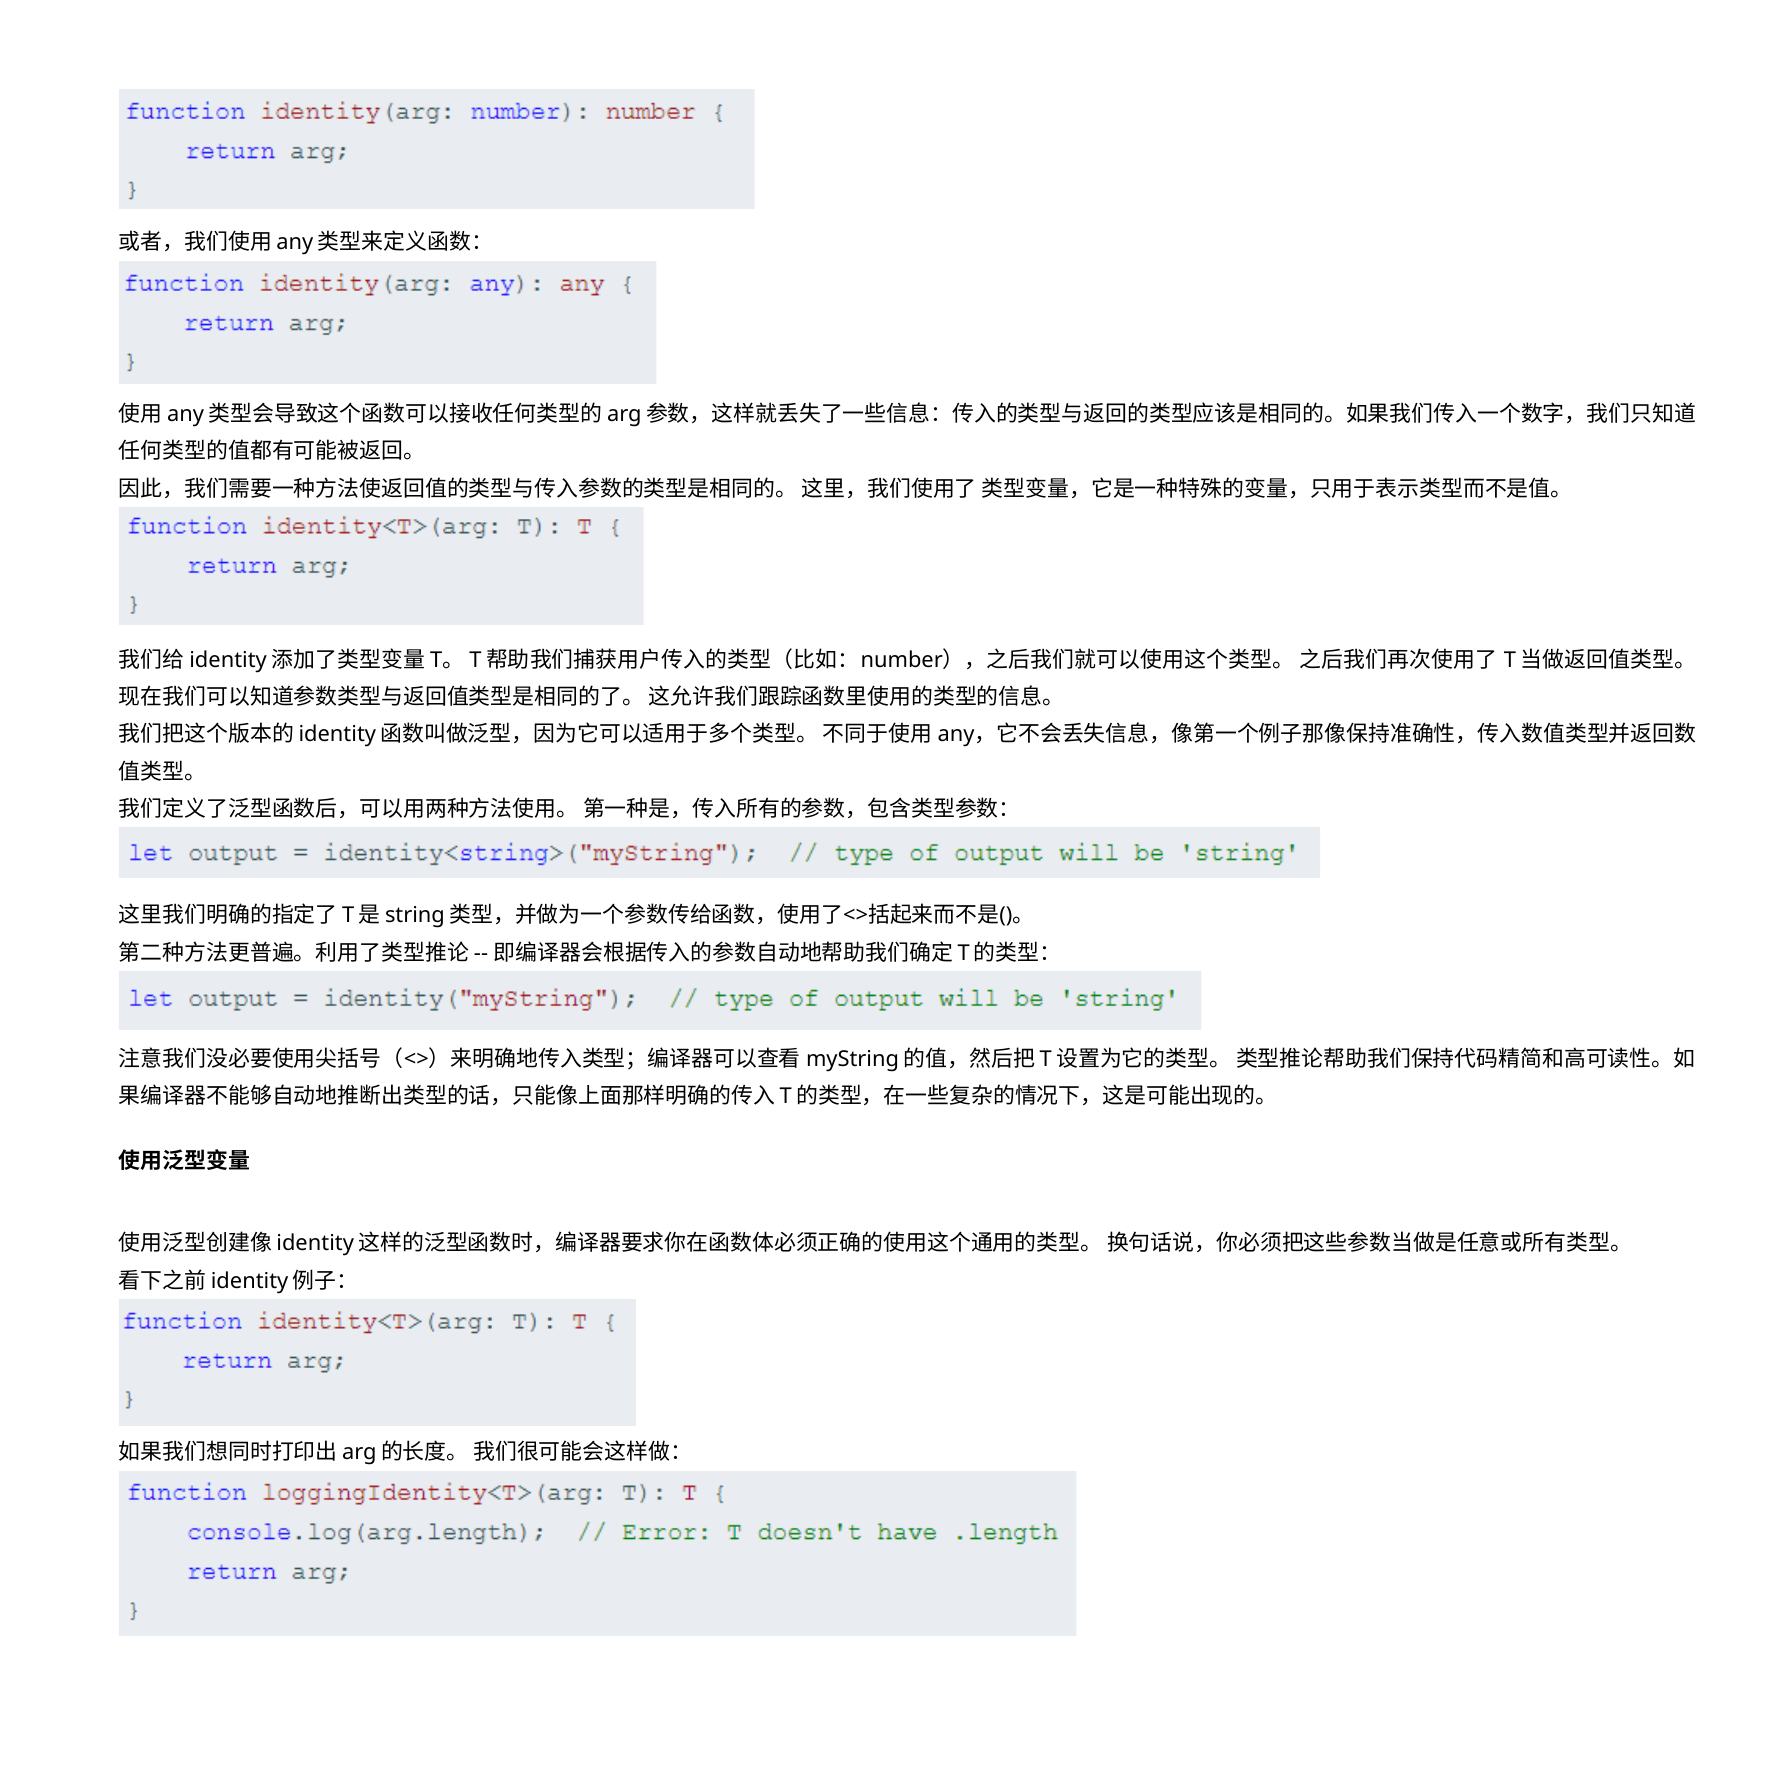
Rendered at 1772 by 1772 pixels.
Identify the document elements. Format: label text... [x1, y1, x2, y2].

picture [118, 1299, 636, 1426]
picture [118, 89, 755, 209]
text 如果我们想同时打印出arg的长度。 我们很可能会这样做： [75, 1434, 1697, 1466]
text 我们定义了泛型函数后，可以用两种方法使用。 第一种是，传入所有的参数，包含类型参数： [75, 791, 1697, 823]
picture [118, 1471, 1077, 1636]
text 使用泛型创建像identity这样的泛型函数时，编译器要求你在函数体必须正确的使用这个通用的类型。 换句话说，你必须把这些参数当做是任意或所有类型。 [75, 1225, 1697, 1258]
subtitle 使用泛型变量 [75, 1142, 1697, 1175]
text 因此，我们需要一种方法使返回值的类型与传入参数的类型是相同的。 这里，我们使用了 类型变量，它是一种特殊的变量，只用于表示类型而不是值。 [75, 470, 1697, 503]
text 第二种方法更普遍。利用了类型推论 -- 即编译器会根据传入的参数自动地帮助我们确定T的类型： [75, 934, 1697, 967]
picture [118, 261, 657, 384]
picture [118, 507, 644, 625]
text 我们把这个版本的identity函数叫做泛型，因为它可以适用于多个类型。 不同于使用 any，它不会丢失信息，像第一个例子那像保持准确性，传入数值类型并返回数值类型。 [119, 716, 1697, 786]
text 看下之前identity例子： [75, 1262, 1697, 1295]
text 我们给identity添加了类型变量T。 T帮助我们捕获用户传入的类型（比如：number），之后我们就可以使用这个类型。 之后我们再次使用了 T当做返回值类型。现在我们可以知道参数类型与返回值类型是相同的了。 这允许我们跟踪函数里使用的类型的信息。 [119, 642, 1697, 711]
text 使用any类型会导致这个函数可以接收任何类型的arg参数，这样就丢失了一些信息：传入的类型与返回的类型应该是相同的。如果我们传入一个数字，我们只知道任何类型的值都有可能被返回。 [119, 396, 1697, 465]
picture [118, 971, 1202, 1030]
text 这里我们明确的指定了T是string类型，并做为一个参数传给函数，使用了<>括起来而不是()。 [75, 897, 1697, 930]
text 或者，我们使用any类型来定义函数： [75, 224, 1697, 257]
text 注意我们没必要使用尖括号（<>）来明确地传入类型；编译器可以查看myString的值，然后把T设置为它的类型。 类型推论帮助我们保持代码精简和高可读性。如果编译器不能够自动地推断出类型的话，只能像上面那样明确的传入T的类型，在一些复杂的情况下，这是可能出现的。 [119, 1041, 1697, 1111]
picture [118, 827, 1321, 878]
